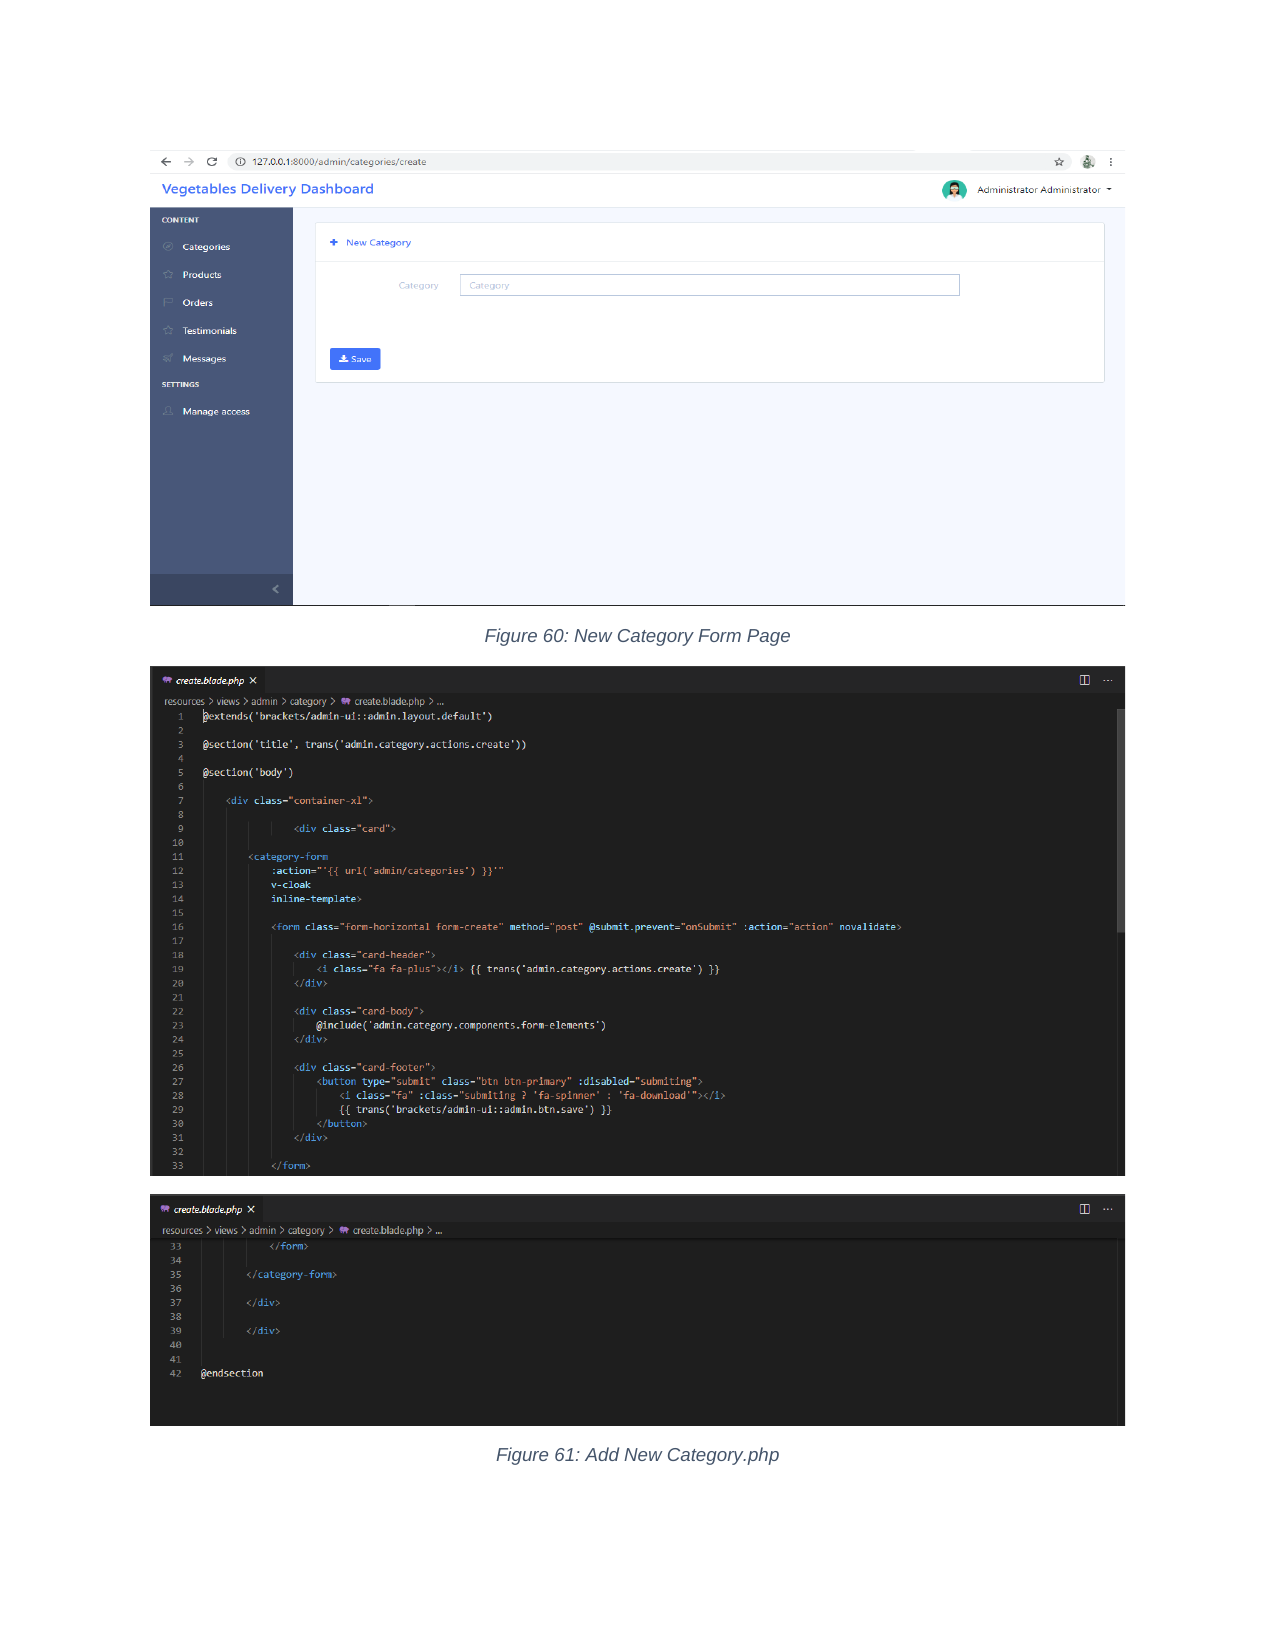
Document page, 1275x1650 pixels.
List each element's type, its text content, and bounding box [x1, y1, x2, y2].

picture [150, 1194, 1125, 1426]
text Figure 60: New Category Form Page [150, 624, 1125, 646]
text Figure 61: Add New Category.php [150, 1444, 1125, 1466]
picture [150, 150, 1125, 606]
picture [150, 666, 1125, 1176]
